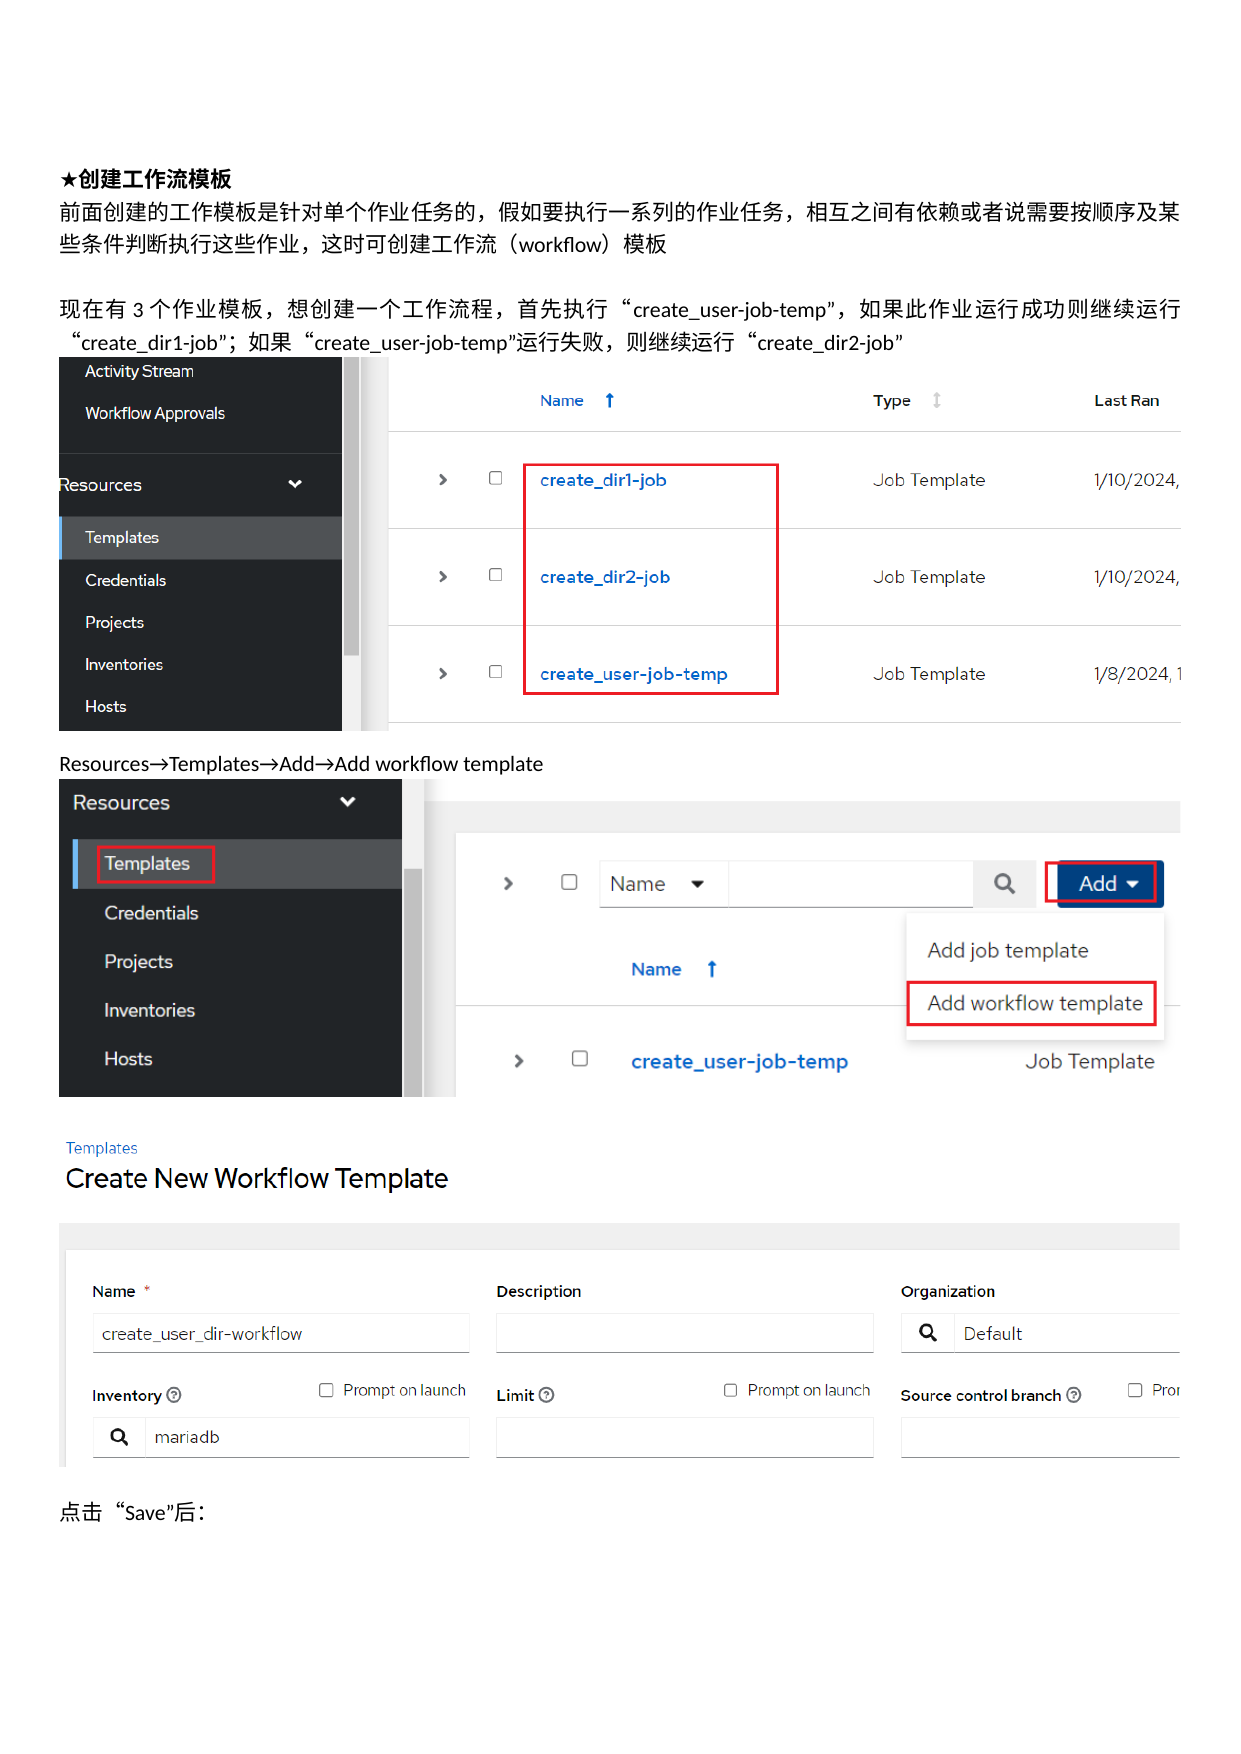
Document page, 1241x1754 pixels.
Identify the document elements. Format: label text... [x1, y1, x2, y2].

text ★创建工作流模板 [59, 162, 1181, 194]
picture [59, 357, 1181, 731]
text Resources→Templates→Add→Add workflow template [59, 747, 1181, 779]
picture [59, 1137, 1180, 1467]
text 前面创建的工作模板是针对单个作业任务的，假如要执行一系列的作业任务，相互之间有依赖或者说需要按顺序及某些条件判断执行这些作业，这时可创建工作流（workflow）模板 [59, 194, 1181, 259]
text 点击“Save”后： [59, 1494, 1181, 1527]
picture [59, 779, 1181, 1097]
text 现在有3个作业模板，想创建一个工作流程，首先执行“create_user-job-temp”，如果此作业运行成功则继续运行“create_dir1-job”；如果“create_user-job-temp”运行失败，则继续运行“create_dir2-job” [59, 292, 1181, 357]
